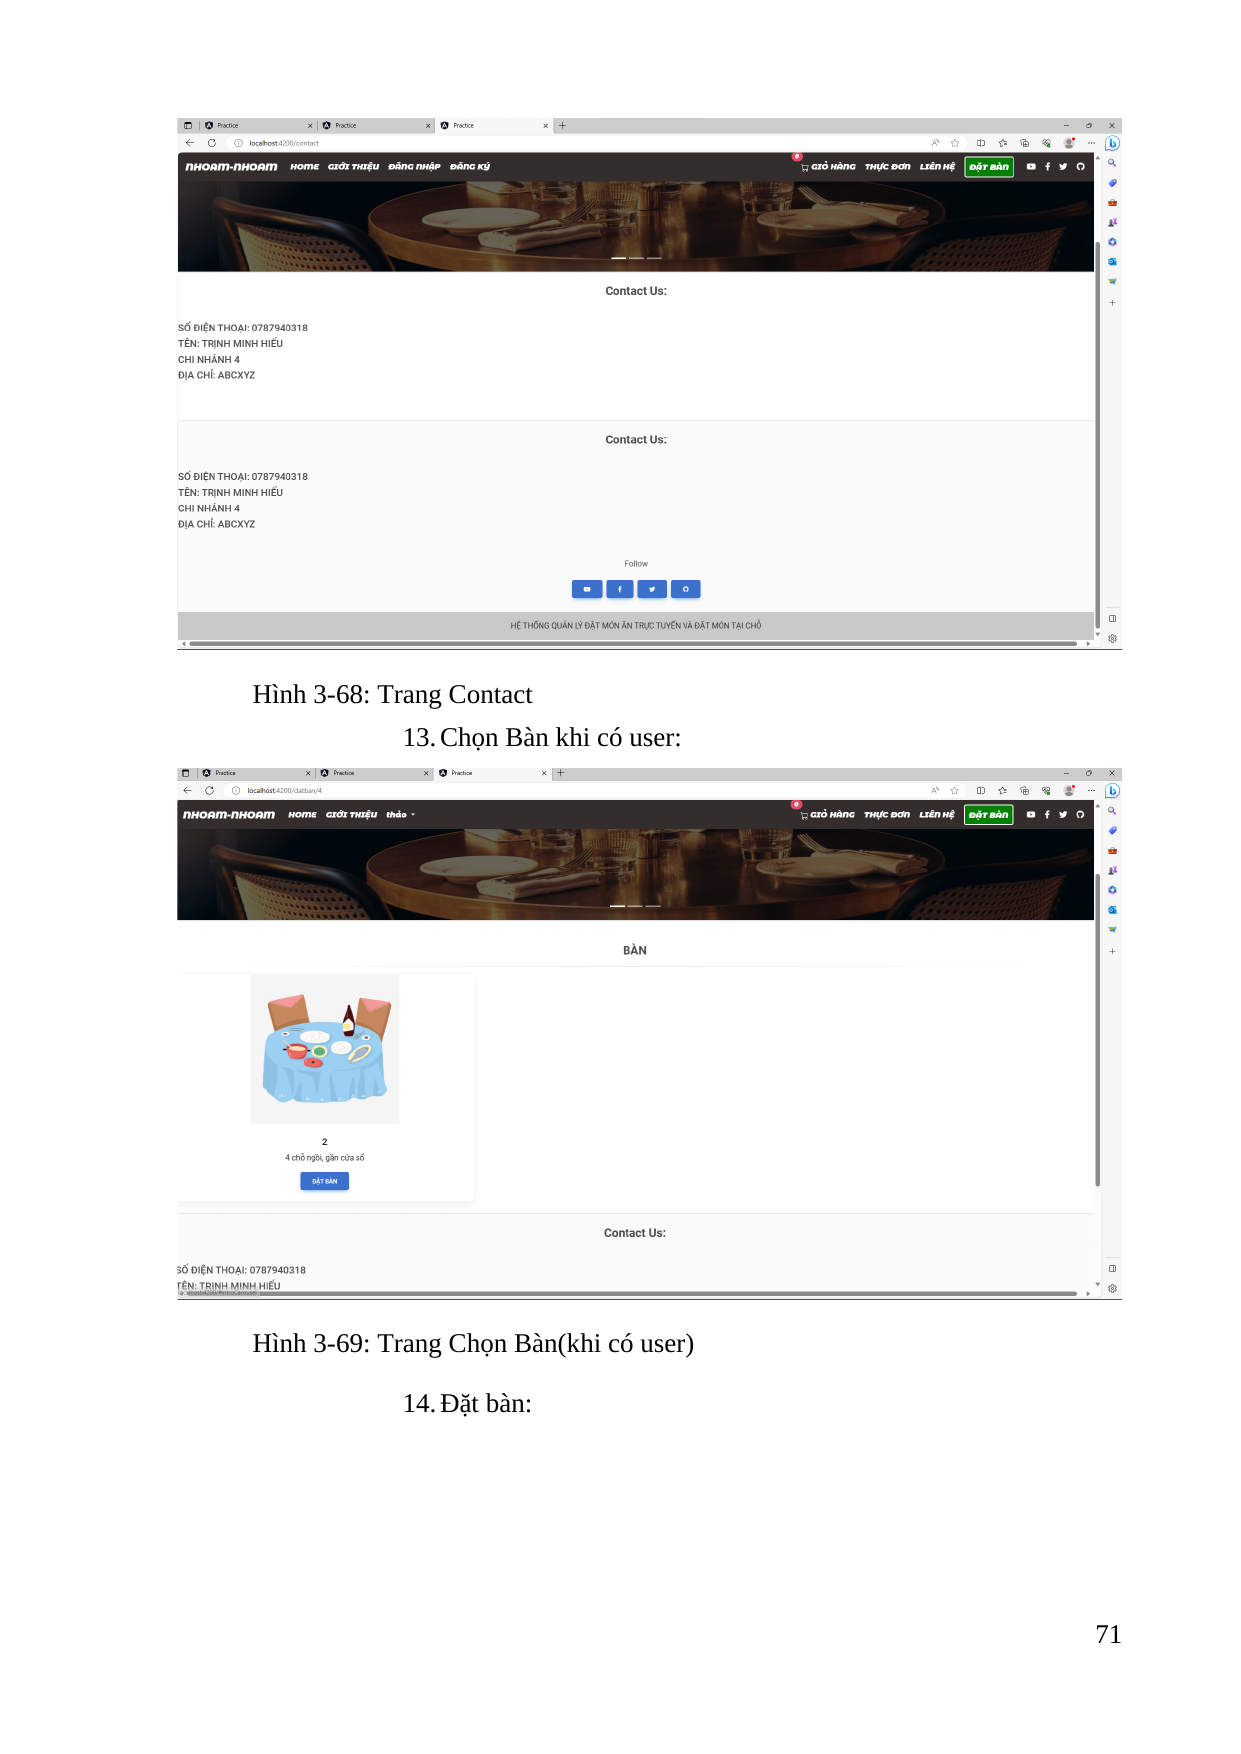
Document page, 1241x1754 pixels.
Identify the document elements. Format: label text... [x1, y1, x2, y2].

picture [177, 768, 1123, 1300]
picture [177, 118, 1123, 650]
list Chọn Bàn khi có user: [402, 721, 1122, 752]
list Đặt bàn: [402, 1387, 1122, 1418]
